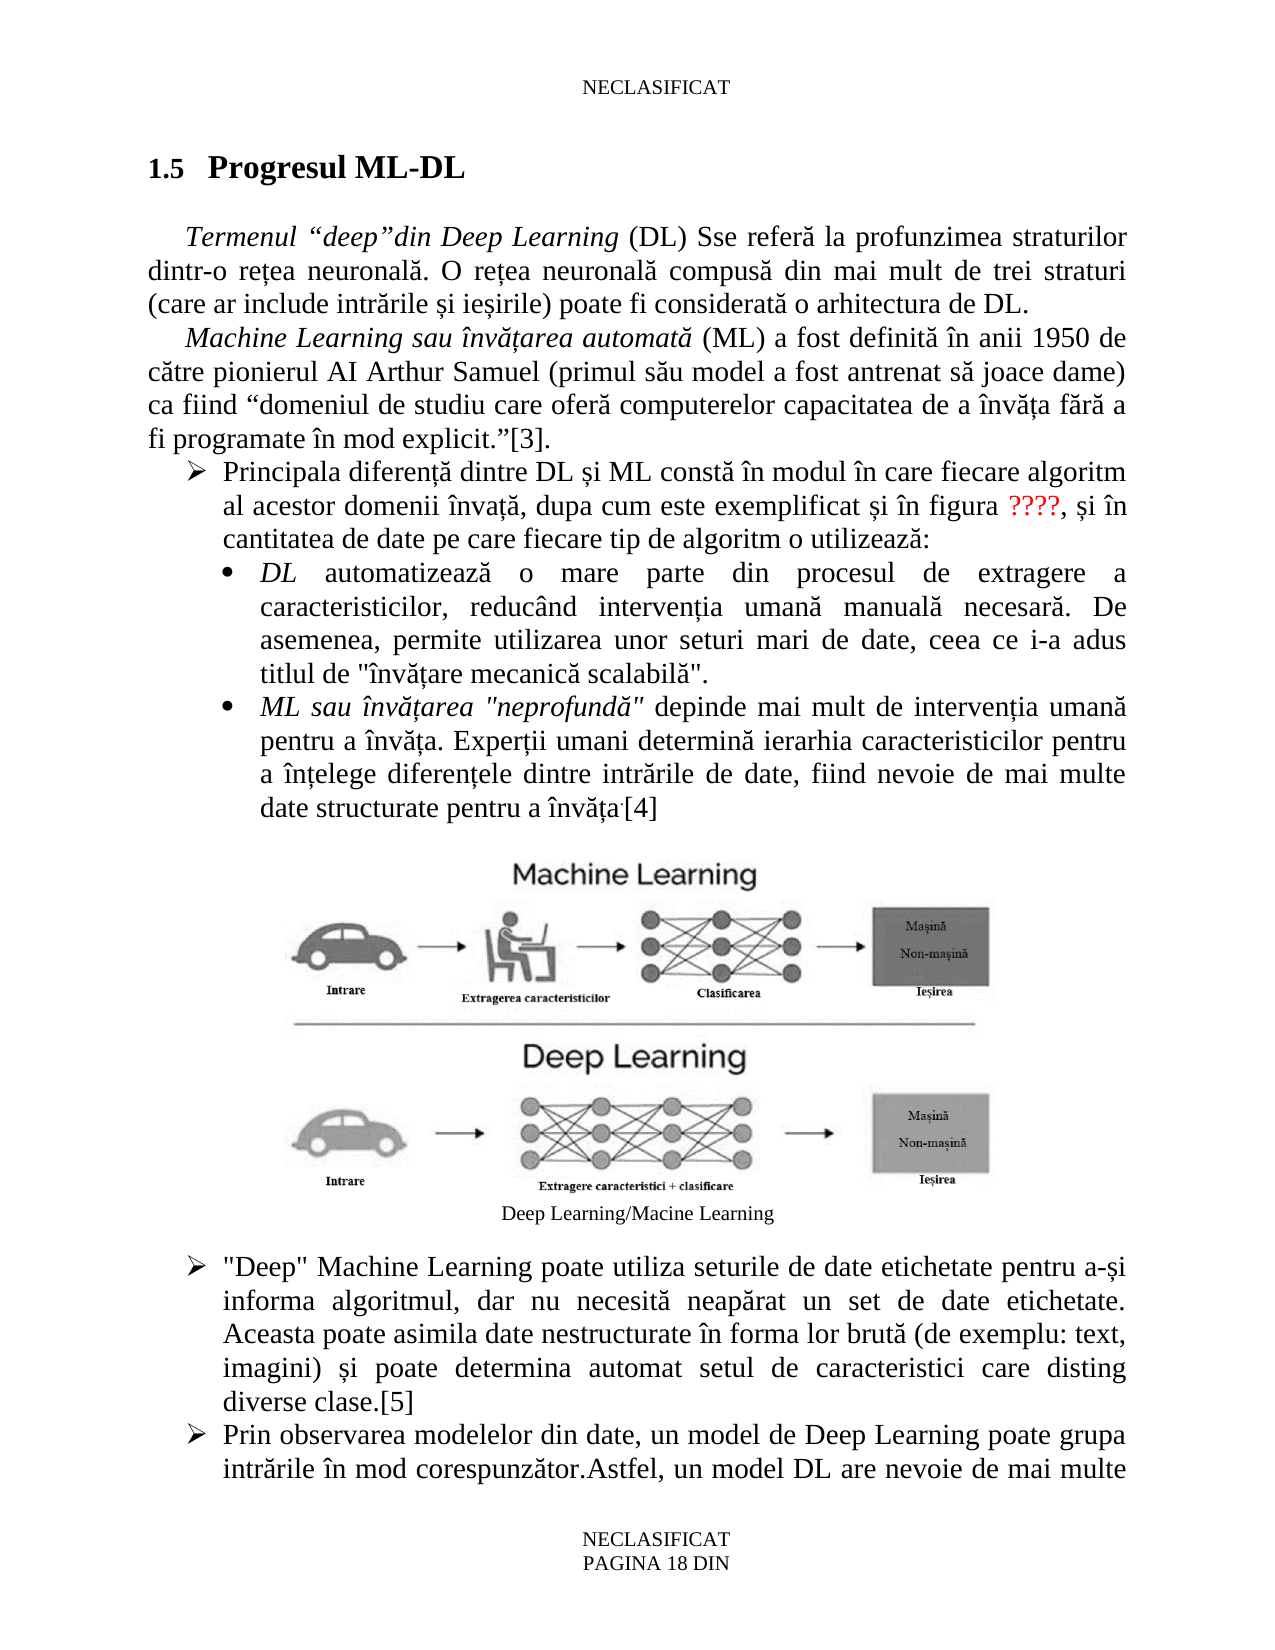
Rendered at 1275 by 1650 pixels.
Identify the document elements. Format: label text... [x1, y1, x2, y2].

picture [262, 857, 1012, 1202]
list ML sau învățarea "neprofundă" depinde mai mult de intervenția umană pentru a învăța. Experții umani determină ierarhia caracteristicilor pentru a înțelege diferențele dintre intrările de date, fiind nevoie de mai multe date structurate pentru a învăța. [222, 689, 1127, 824]
list "Deep" Machine Learning poate utiliza seturile de date etichetate pentru a-și informa algoritmul, dar nu necesită neapărat un set de date etichetate. Aceasta poate asimila date nestructurate în forma lor brută (de exemplu: text, imagini) și poate determina automat setul de caracteristici care disting diverse clase. [185, 1249, 1127, 1417]
list Principala diferență dintre DL și ML constă în modul în care fiecare algoritm al acestor domenii învață, dupa cum este exemplificat și în figura ????, și în cantitatea de date pe care fiecare tip de algoritm o utilizează: [185, 454, 1127, 555]
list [185, 1417, 1127, 1484]
list DL automatizează o mare parte din procesul de extragere a caracteristicilor, reducând intervenția umană manuală necesară. De asemenea, permite utilizarea unor seturi mari de date, ceea ce i-a adus titlul de "învățare mecanică scalabilă". [222, 555, 1127, 689]
text Machine Learning sau învățarea automată (ML) a fost definită în anii 1950 de către pionierul AI Arthur Samuel (primul său model a fost antrenat să joace dame) ca fiind “domeniul de studiu care oferă computerelor capacitatea de a învăța fără a fi programate în mod explicit.”. [148, 320, 1127, 454]
text Termenul “deep”din Deep Learning (DL) Sse referă la profunzimea straturilor dintr-o rețea neuronală. O rețea neuronală compusă din mai mult de trei straturi (care ar include intrările și ieșirile) poate fi considerată o arhitectura de DL. [148, 219, 1127, 320]
text Deep Learning/Macine Learning [148, 1201, 1127, 1225]
subtitle Progresul ML-DL [148, 148, 1127, 186]
